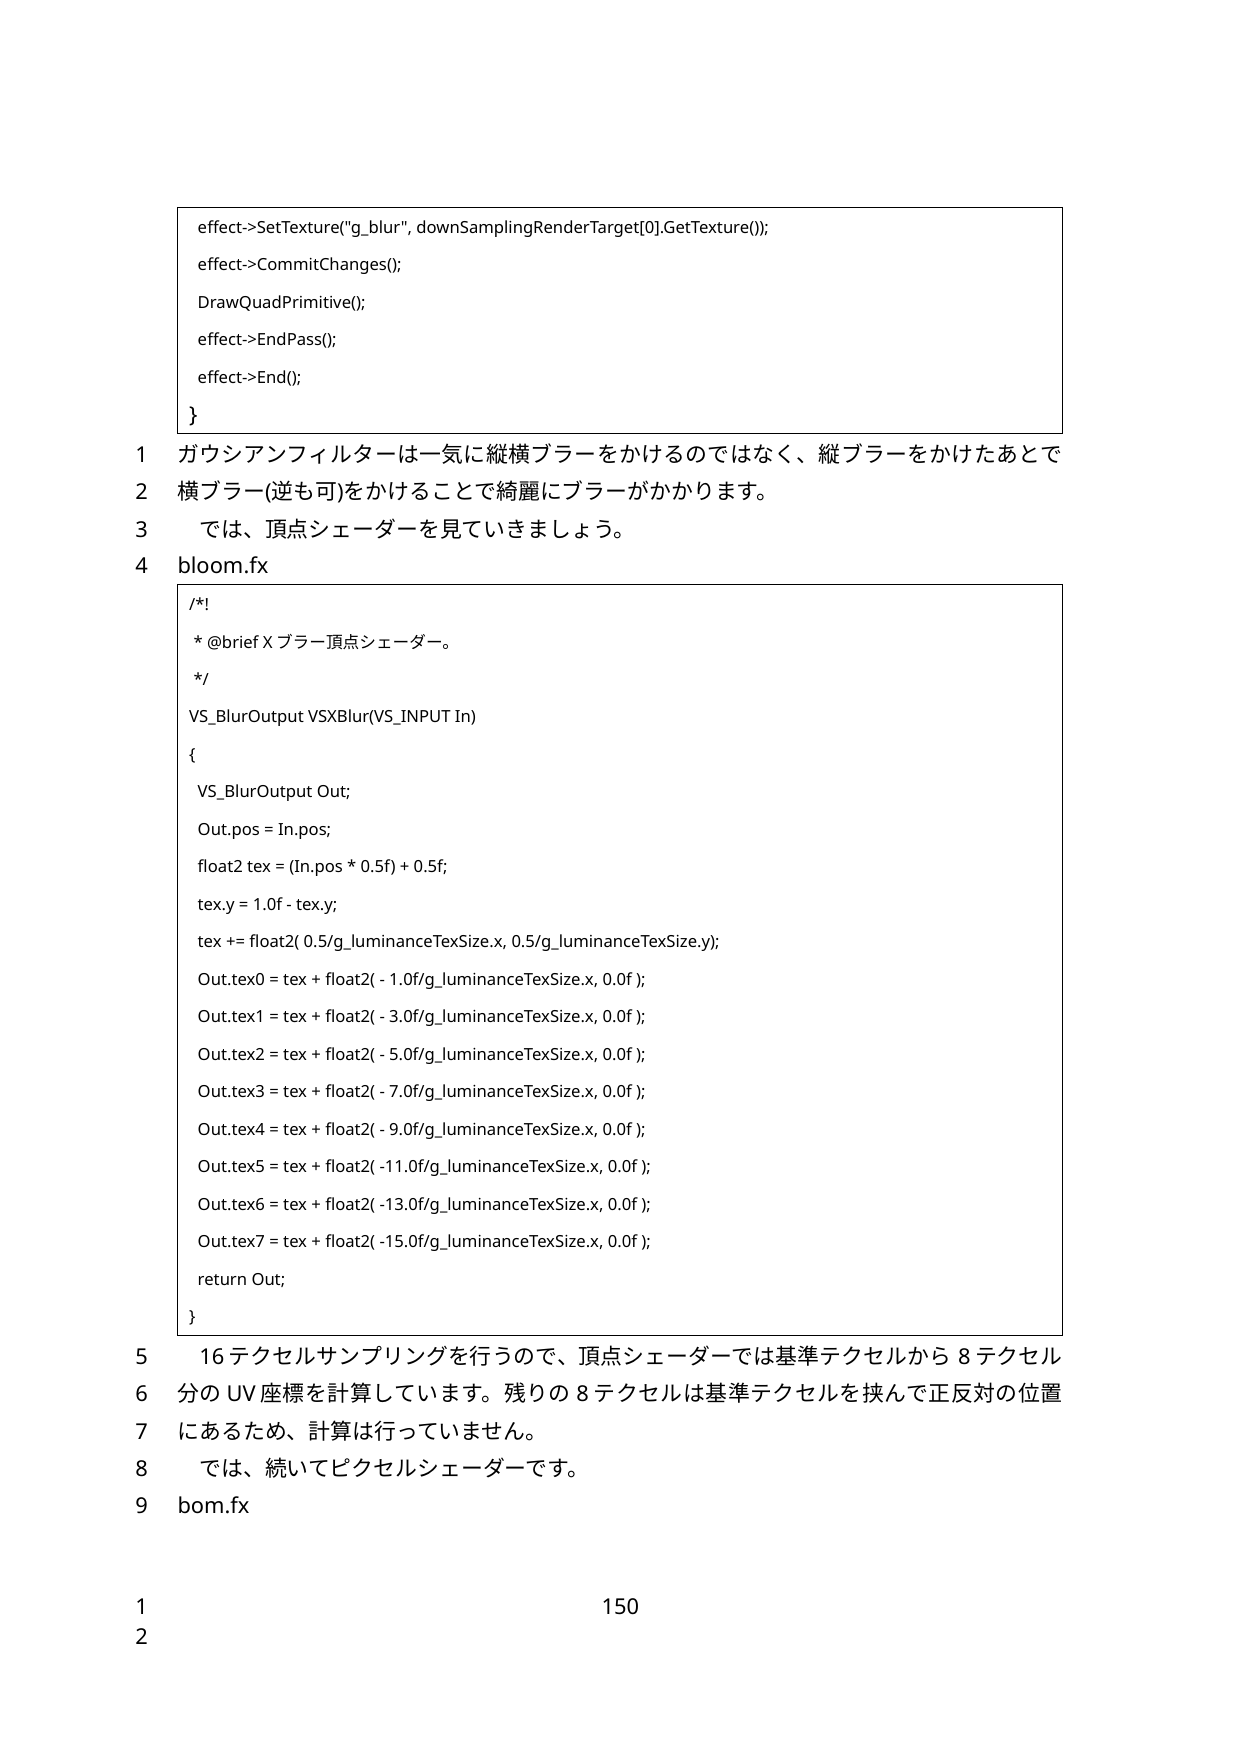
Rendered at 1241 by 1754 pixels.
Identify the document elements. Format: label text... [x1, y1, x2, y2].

text では、続いてピクセルシェーダーです。 [177, 1448, 1063, 1486]
text 16テクセルサンプリングを行うので、頂点シェーダーでは基準テクセルから8テクセル分のUV座標を計算しています。残りの8テクセルは基準テクセルを挟んで正反対の位置にあるため、計算は行っていません。 [177, 1336, 1063, 1448]
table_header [178, 208, 1062, 433]
table_header /*! * @brief Xブラー頂点シェーダー。 */ VS_BlurOutput VSXBlur(VS_INPUT In) { VS_BlurOutput Out; Out.pos = In.pos; float2 tex = (In.pos * 0.5f) + 0.5f; tex.y = 1.0f - tex.y; tex += float2( 0.5/g_luminanceTexSize.x, 0.5/g_luminanceTexSize.y); Out.tex0 = tex + float2( - 1.0f/g_luminanceTexSize.x, 0.0f ); Out.tex1 = tex + float2( - 3.0f/g_luminanceTexSize.x, 0.0f ); Out.tex2 = tex + float2( - 5.0f/g_luminanceTexSize.x, 0.0f ); Out.tex3 = tex + float2( - 7.0f/g_luminanceTexSize.x, 0.0f ); Out.tex4 = tex + float2( - 9.0f/g_luminanceTexSize.x, 0.0f ); Out.tex5 = tex + float2( -11.0f/g_luminanceTexSize.x, 0.0f ); Out.tex6 = tex + float2( -13.0f/g_luminanceTexSize.x, 0.0f ); Out.tex7 = tex + float2( -15.0f/g_luminanceTexSize.x, 0.0f ); return Out; } [178, 585, 1062, 1335]
text bloom.fx [177, 546, 1063, 584]
text bom.fx [177, 1486, 1063, 1523]
text では、頂点シェーダーを見ていきましょう。 [177, 509, 1063, 546]
text ガウシアンフィルターは一気に縦横ブラーをかけるのではなく、縦ブラーをかけたあとで、横ブラー(逆も可)をかけることで綺麗にブラーがかかります。 [177, 434, 1063, 509]
